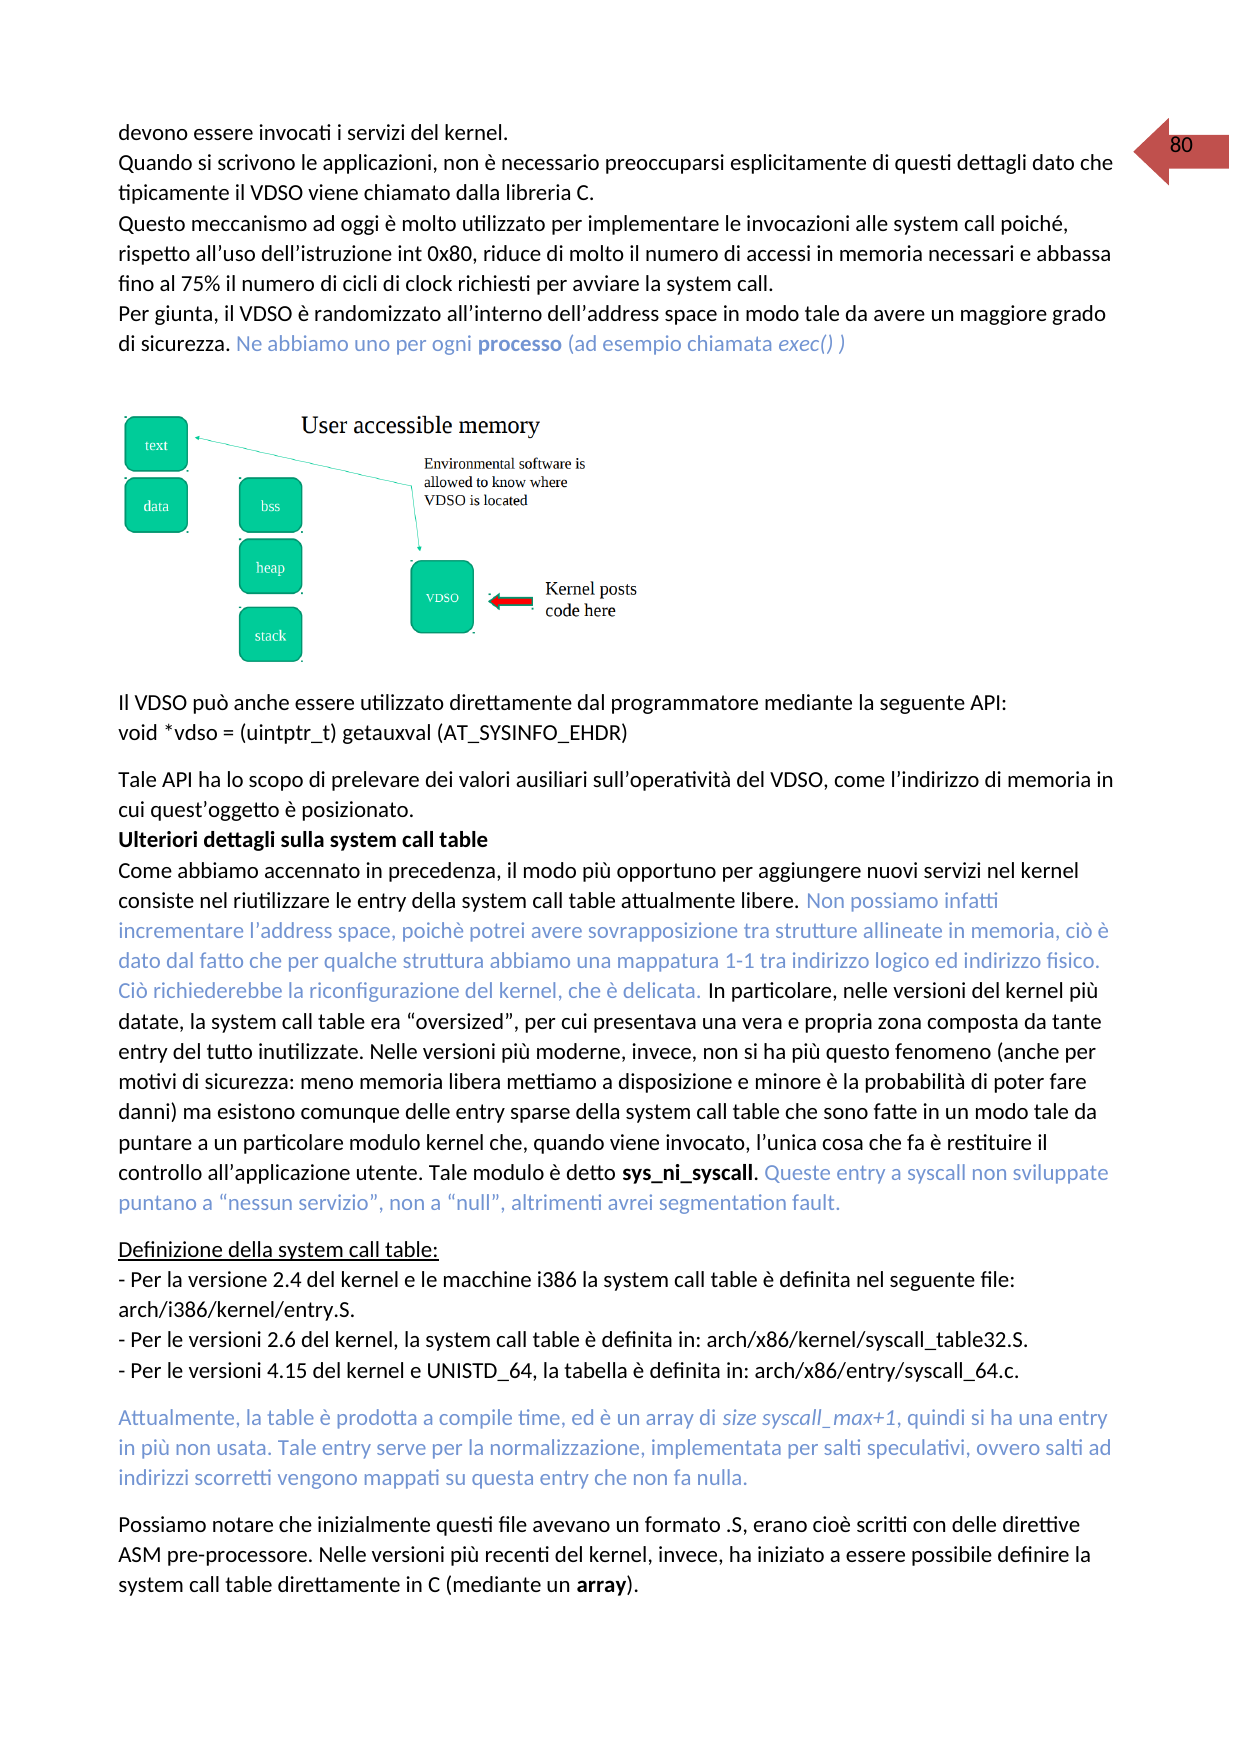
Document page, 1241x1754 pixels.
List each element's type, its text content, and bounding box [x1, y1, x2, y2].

text Possiamo notare che inizialmente questi file avevano un formato .S, erano cioè scritti con delle direttive ASM pre-processore. Nelle versioni più recenti del kernel, invece, ha iniziato a essere possibile definire la system call table direttamente in C (mediante un array). [118, 1510, 1122, 1598]
text Tale API ha lo scopo di prelevare dei valori ausiliari sull’operatività del VDSO, come l’indirizzo di memoria in cui quest’oggetto è posizionato. Ulteriori dettagli sulla system call table Come abbiamo accennato in precedenza, il modo più opportuno per aggiungere nuovi servizi nel kernel consiste nel riutilizzare le entry della system call table attualmente libere. Non possiamo infatti incrementare l’address space, poichè potrei avere sovrapposizione tra strutture allineate in memoria, ciò è dato dal fatto che per qualche struttura abbiamo una mappatura 1-1 tra indirizzo logico ed indirizzo fisico. Ciò richiederebbe la riconfigurazione del kernel, che è delicata. In particolare, nelle versioni del kernel più datate, la system call table era “oversized”, per cui presentava una vera e propria zona composta da tante entry del tutto inutilizzate. Nelle versioni più moderne, invece, non si ha più questo fenomeno (anche per motivi di sicurezza: meno memoria libera mettiamo a disposizione e minore è la probabilità di poter fare danni) ma esistono comunque delle entry sparse della system call table che sono fatte in un modo tale da puntare a un particolare modulo kernel che, quando viene invocato, l’unica cosa che fa è restituire il controllo all’applicazione utente. Tale modulo è detto sys_ni_syscall. Queste entry a syscall non sviluppate puntano a “nessun servizio”, non a “null”, altrimenti avrei segmentation fault. [118, 765, 1122, 1216]
text Attualmente, la table è prodotta a compile time, ed è un array di size syscall_max+1, quindi si ha una entry in più non usata. Tale entry serve per la normalizzazione, implementata per salti speculativi, ovvero salti ad indirizzi scorretti vengono mappati su questa entry che non fa nulla. [118, 1403, 1122, 1491]
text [118, 118, 1122, 388]
text Definizione della system call table: - Per la versione 2.4 del kernel e le macchine i386 la system call table è definita nel seguente file: arch/i386/kernel/entry.S. - Per le versioni 2.6 del kernel, la system call table è definita in: arch/x86/kernel/syscall_table32.S. - Per le versioni 4.15 del kernel e UNISTD_64, la tabella è definita in: arch/x86/entry/syscall_64.c. [118, 1235, 1122, 1384]
text Il VDSO può anche essere utilizzato direttamente dal programmatore mediante la seguente API: void *vdso = (uintptr_t) getauxval (AT_SYSINFO_EHDR) [118, 688, 1122, 746]
picture [118, 406, 641, 670]
